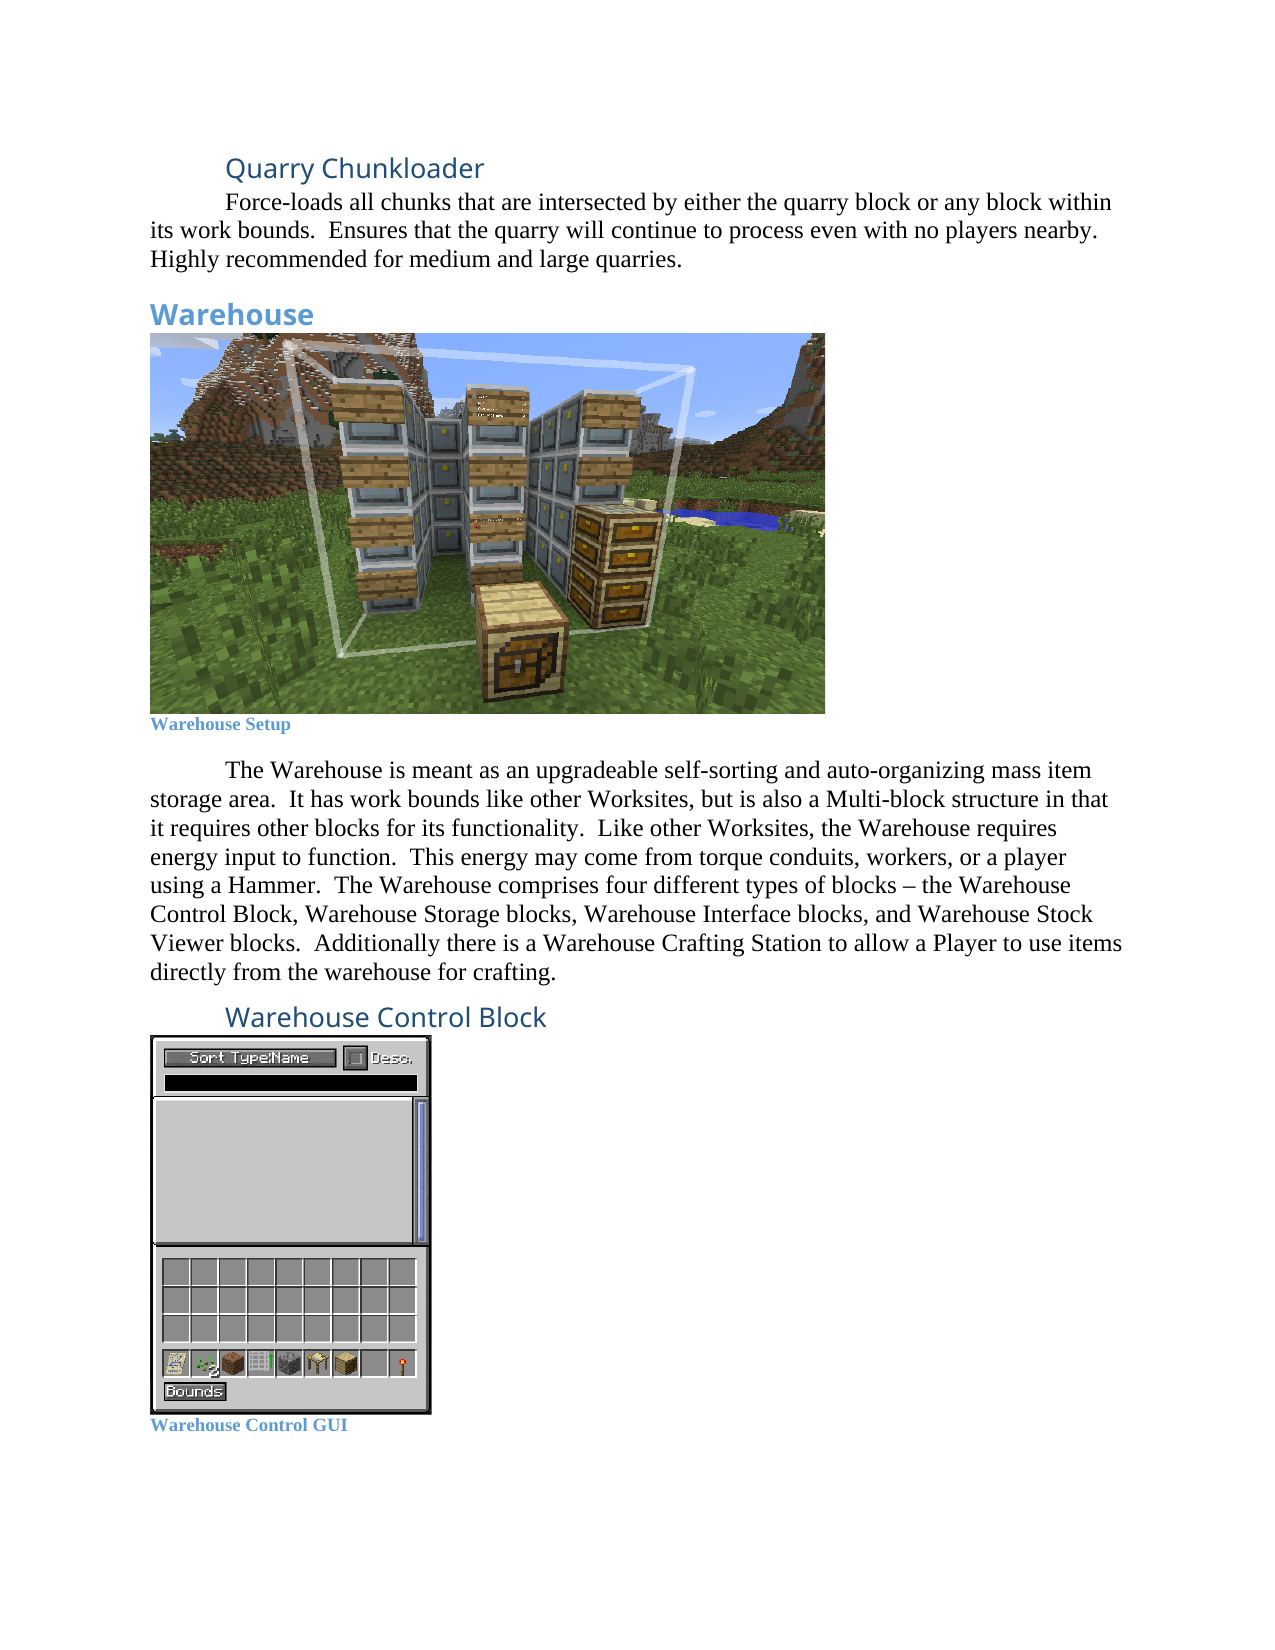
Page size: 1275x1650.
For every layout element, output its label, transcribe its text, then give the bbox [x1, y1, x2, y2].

subtitle Quarry Chunkloader [150, 150, 1125, 187]
picture [150, 1035, 432, 1415]
text Warehouse Setup [150, 713, 1125, 735]
subtitle Warehouse [150, 294, 1125, 334]
text Force-loads all chunks that are intersected by either the quarry block or any block within its work bounds. Ensures that the quarry will continue to process even with no players nearby. Highly recommended for medium and large quarries. [150, 187, 1125, 273]
text Warehouse Control GUI [150, 1414, 1125, 1436]
text The Warehouse is meant as an upgradeable self-sorting and auto-organizing mass item storage area. It has work bounds like other Worksites, but is also a Multi-block structure in that it requires other blocks for its functionality. Like other Worksites, the Warehouse requires energy input to function. This energy may come from torque conduits, workers, or a player using a Hammer. The Warehouse comprises four different types of blocks – the Warehouse Control Block, Warehouse Storage blocks, Warehouse Interface blocks, and Warehouse Stock Viewer blocks. Additionally there is a Warehouse Crafting Station to allow a Player to use items directly from the warehouse for crafting. [150, 756, 1125, 986]
subtitle Warehouse Control Block [150, 998, 1125, 1035]
picture [150, 333, 826, 714]
